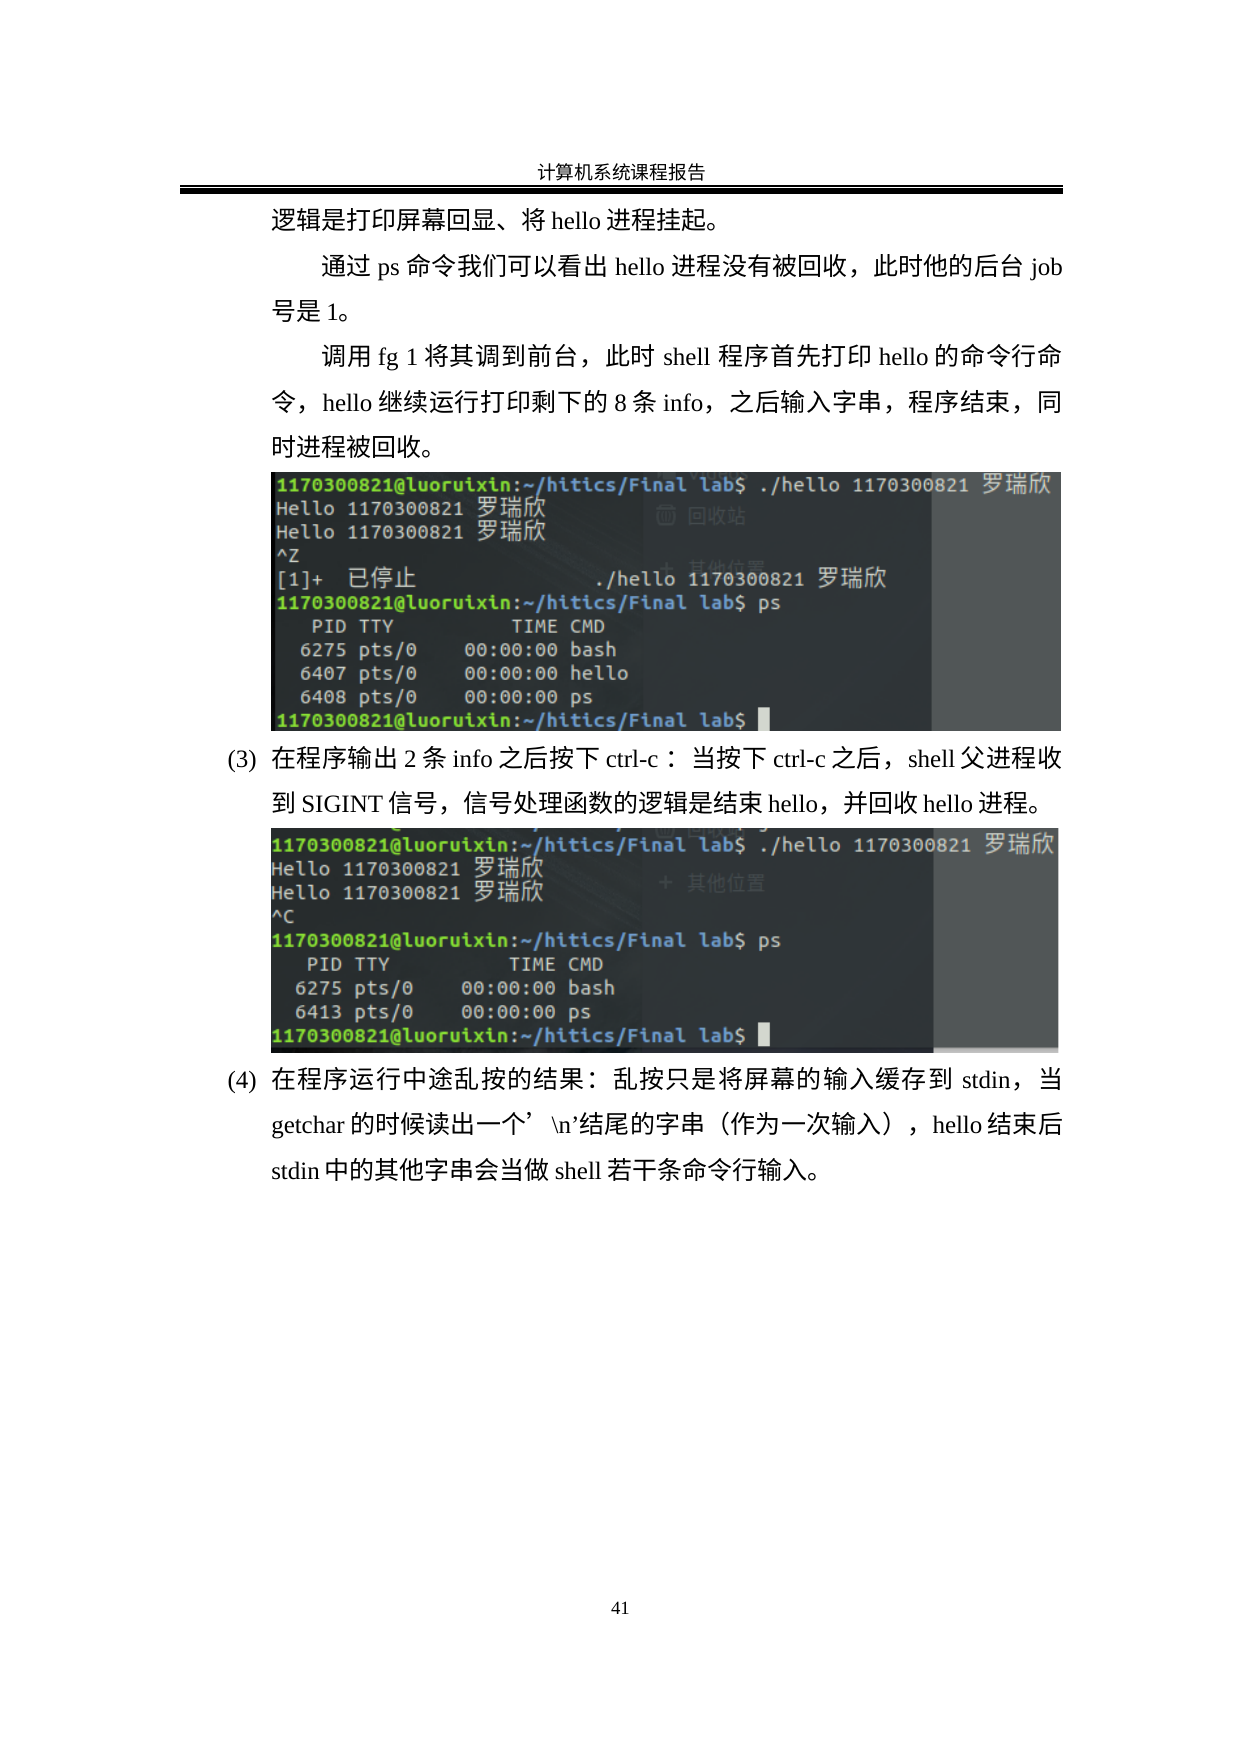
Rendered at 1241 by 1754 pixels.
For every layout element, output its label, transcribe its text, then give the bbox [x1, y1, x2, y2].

picture [271, 828, 1059, 1053]
picture [271, 472, 1061, 731]
list 在程序输出2条info之后按下ctrl-c ：当按下ctrl-c之后，shell父进程收到SIGINT信号，信号处理函数的逻辑是结束hello，并回收hello进程。 [227, 738, 1063, 819]
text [271, 201, 1063, 237]
list 在程序运行中途乱按的结果：乱按只是将屏幕的输入缓存到 stdin，当getchar的时候读出一个’\n’结尾的字串（作为一次输入），hello结束后，stdin中的其他字串会当做shell若干条命令行输入。 [227, 1060, 1063, 1187]
text 通过 ps 命令我们可以看出 hello 进程没有被回收，此时他的后台job 号是1。 [271, 246, 1063, 328]
text 调用fg 1将其调到前台，此时 shell 程序首先打印hello的命令行命令，hello继续运行打印剩下的8条info，之后输入字串，程序结束，同时进程被回收。 [271, 337, 1063, 464]
